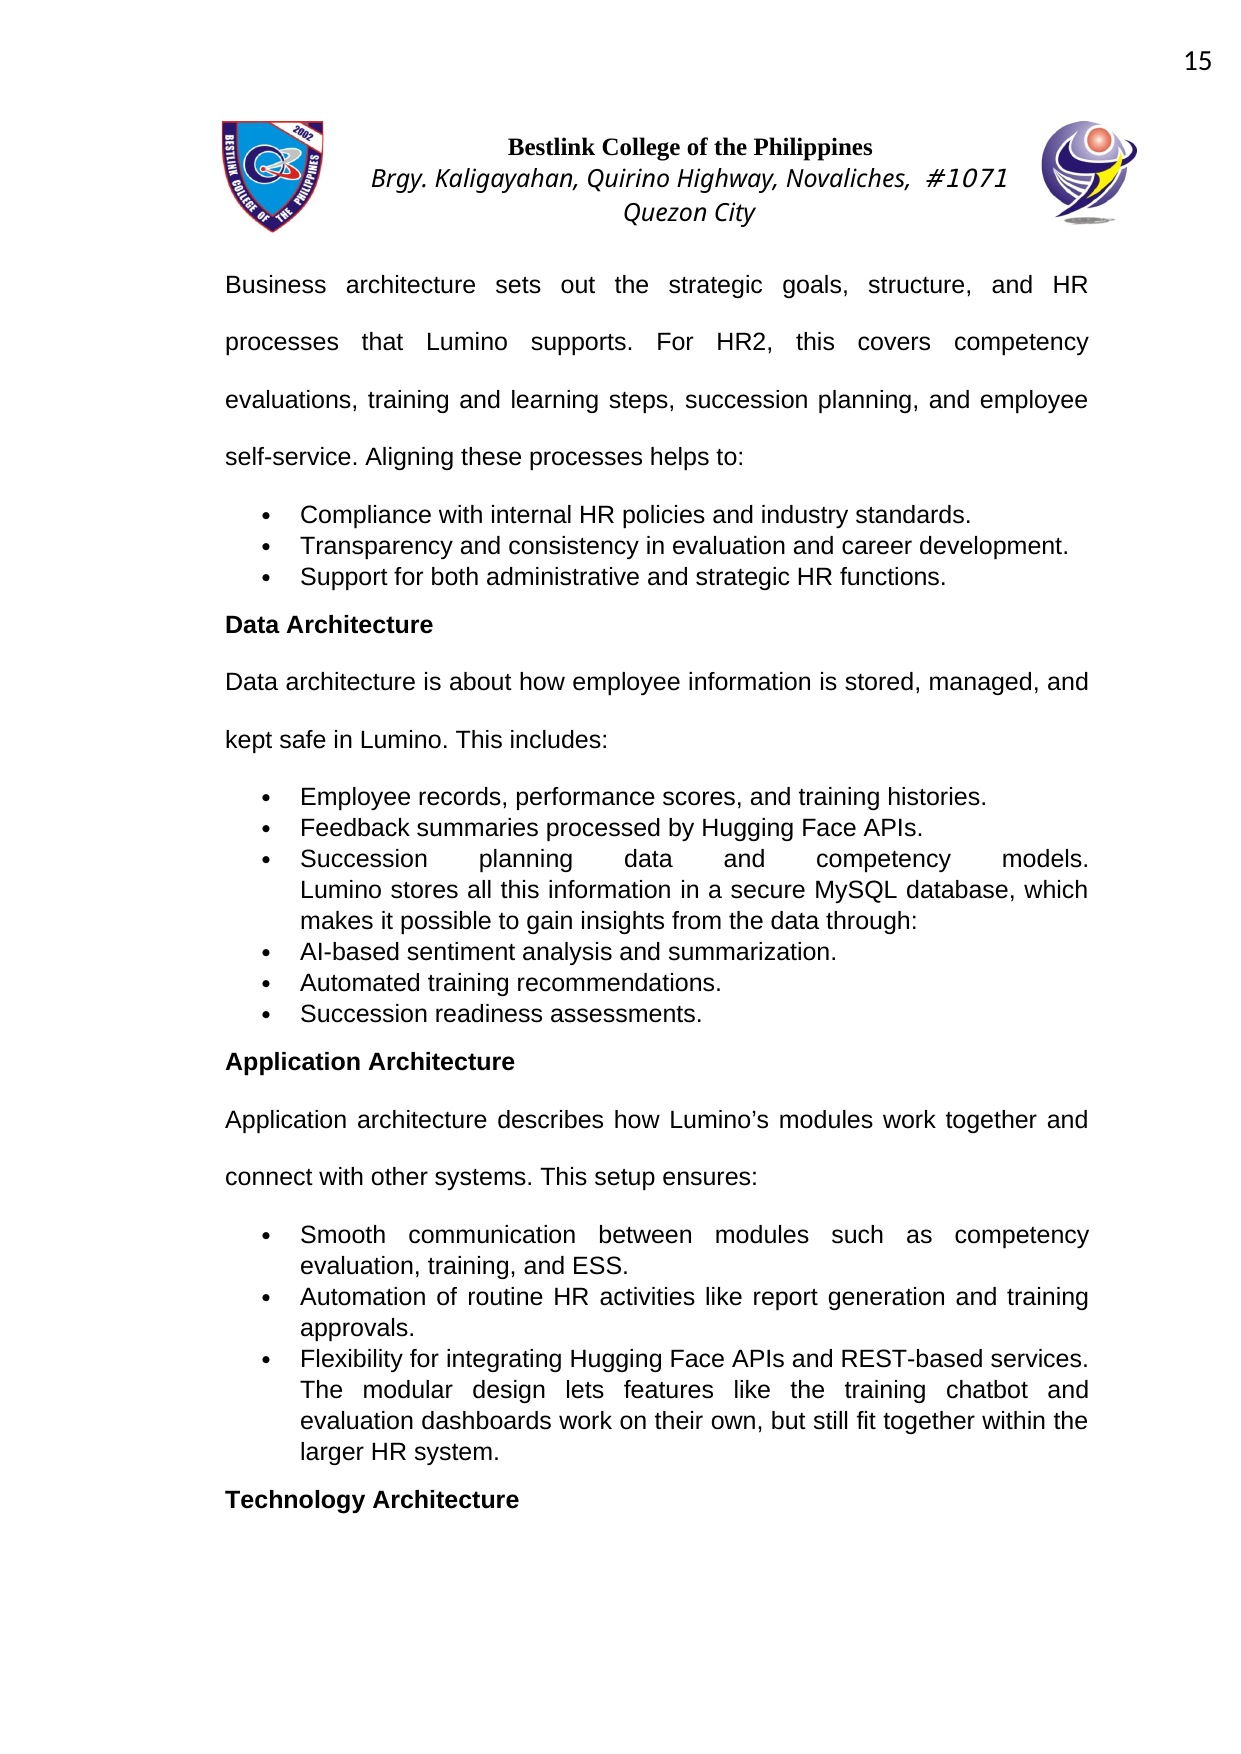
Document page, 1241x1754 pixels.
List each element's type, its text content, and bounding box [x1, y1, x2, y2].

text Application architecture describes how Lumino’s modules work together and connect with other systems. This setup ensures: [225, 1105, 1090, 1191]
picture [1041, 121, 1137, 225]
list Compliance with internal HR policies and industry standards. [262, 500, 1090, 529]
picture [221, 121, 324, 233]
text Technology Architecture [225, 1485, 1090, 1513]
list Automated training recommendations. [262, 968, 1090, 997]
list Feedback summaries processed by Hugging Face APIs. [262, 813, 1090, 842]
list Transparency and consistency in evaluation and career development. [262, 531, 1090, 560]
text Application Architecture [225, 1047, 1090, 1076]
list Automation of routine HR activities like report generation and training approvals. [262, 1282, 1090, 1342]
list Succession readiness assessments. [262, 999, 1090, 1028]
list Smooth communication between modules such as competency evaluation, training, and ESS. [262, 1220, 1090, 1279]
text Data Architecture [225, 610, 1090, 638]
list AI-based sentiment analysis and summarization. [262, 937, 1090, 966]
list Succession planning data and competency models. Lumino stores all this information in a secure MySQL database, which makes it possible to gain insights from the data through: [262, 844, 1090, 935]
text Data architecture is about how employee information is stored, managed, and kept safe in Lumino. This includes: [225, 667, 1090, 753]
list Flexibility for integrating Hugging Face APIs and REST-based services. The modular design lets features like the training chatbot and evaluation dashboards work on their own, but still fit together within the larger HR system. [262, 1344, 1090, 1466]
text Business architecture sets out the strategic goals, structure, and HR processes that Lumino supports. For HR2, this covers competency evaluations, training and learning steps, succession planning, and employee self-service. Aligning these processes helps to: [225, 270, 1090, 471]
list Support for both administrative and strategic HR functions. [262, 562, 1090, 591]
list Employee records, performance scores, and training histories. [262, 782, 1090, 811]
